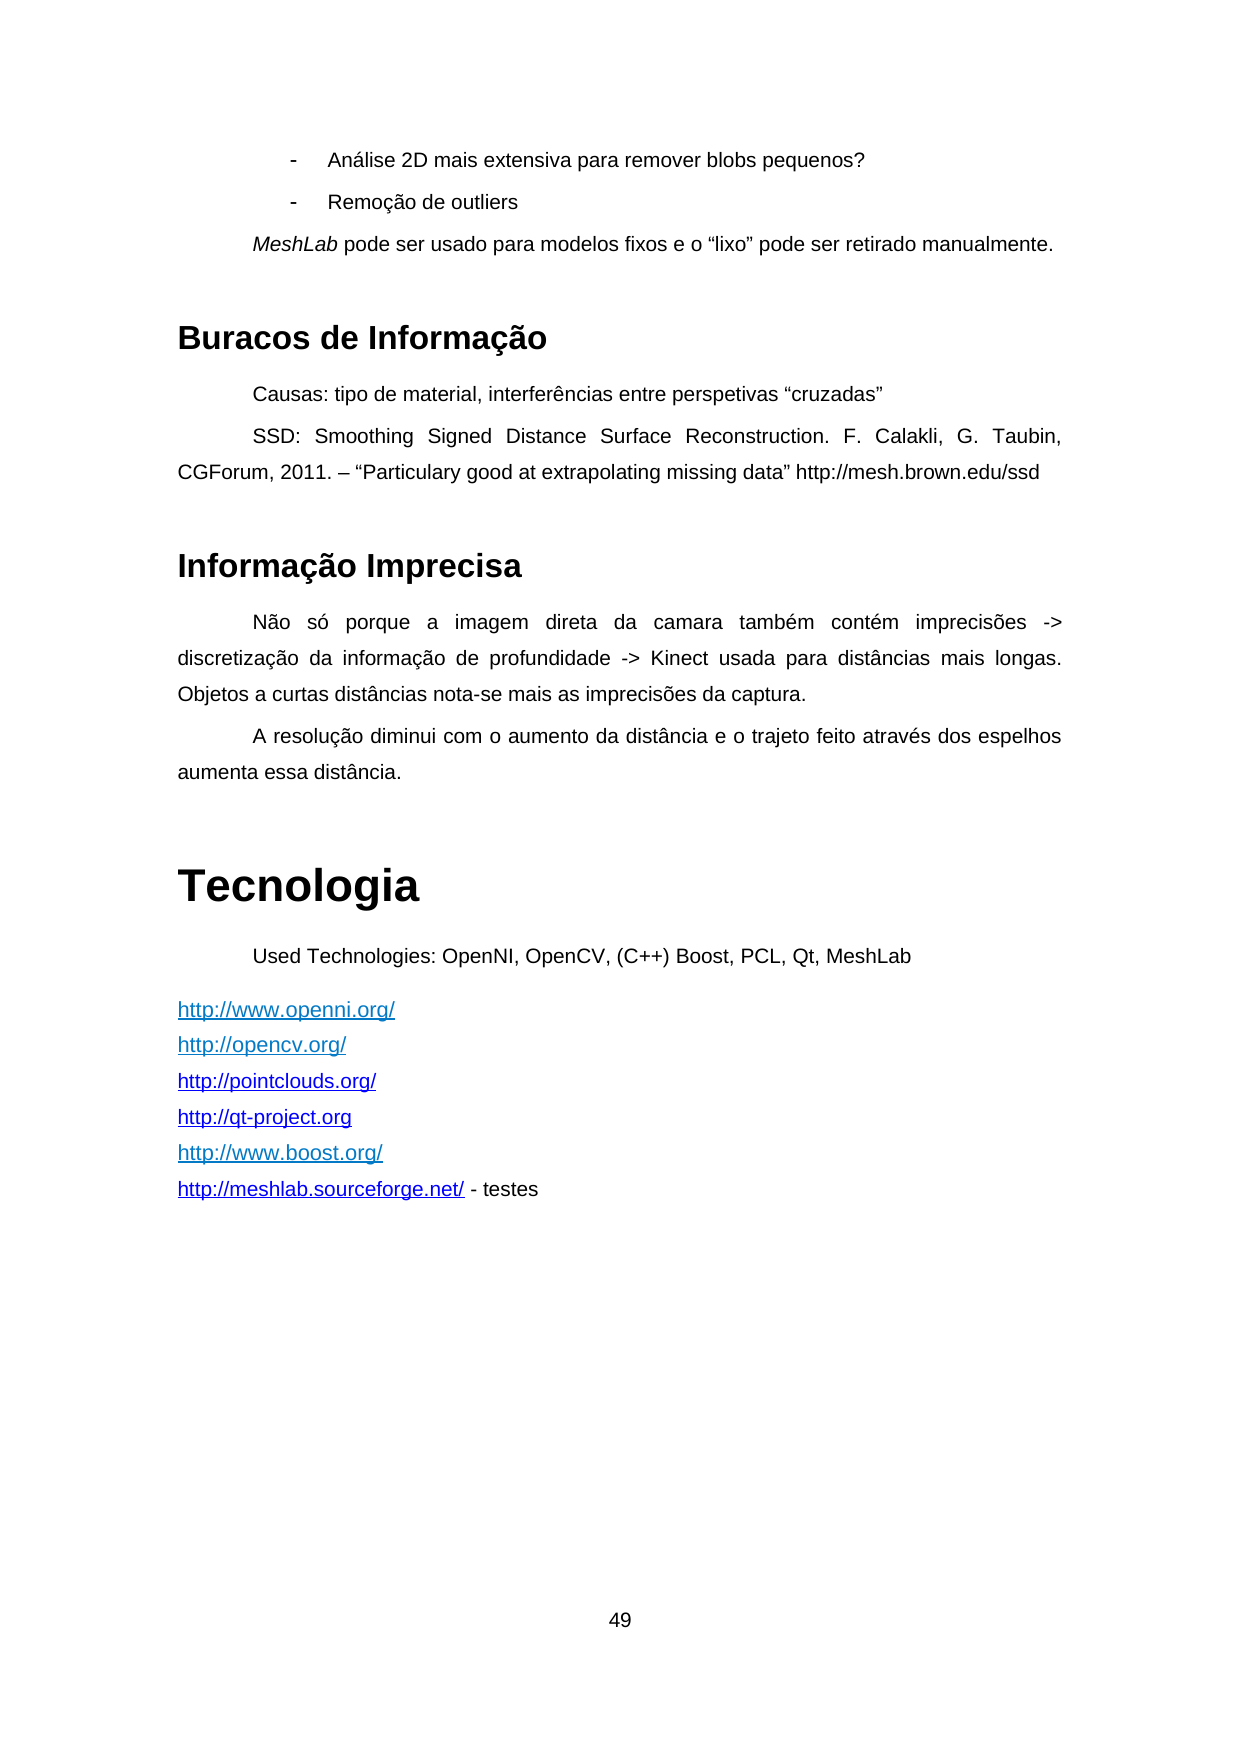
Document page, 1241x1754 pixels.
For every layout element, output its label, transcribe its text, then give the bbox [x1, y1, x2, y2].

text Causas: tipo de material, interferências entre perspetivas “cruzadas” [177, 382, 1063, 406]
text Tecnologia [177, 858, 1063, 911]
text http://www.boost.org/ [177, 1129, 1063, 1164]
text SSD: Smoothing Signed Distance Surface Reconstruction. F. Calakli, G. Taubin, CGForum, 2011. – “Particulary good at extrapolating missing data” http://mesh.brown.edu/ssd [177, 424, 1063, 484]
text Buracos de Informação [177, 318, 1063, 357]
text http://pointclouds.org/ [177, 1057, 1063, 1093]
list Análise 2D mais extensiva para remover blobs pequenos? [290, 148, 1063, 172]
text Informação Imprecisa [177, 546, 1063, 584]
text http://qt-project.org [177, 1093, 1063, 1129]
text A resolução diminui com o aumento da distância e o trajeto feito através dos espelhos aumenta essa distância. [177, 724, 1063, 784]
text Used Technologies: OpenNI, OpenCV, (C++) Boost, PCL, Qt, MeshLab [177, 944, 1063, 968]
text http://www.openni.org/ [177, 986, 1063, 1022]
text Não só porque a imagem direta da camara também contém imprecisões -> discretização da informação de profundidade -> Kinect usada para distâncias mais longas. Objetos a curtas distâncias nota-se mais as imprecisões da captura. [177, 610, 1063, 706]
text http://opencv.org/ [177, 1022, 1063, 1057]
text MeshLab pode ser usado para modelos fixos e o “lixo” pode ser retirado manualmente. [177, 232, 1063, 256]
list Remoção de outliers [290, 190, 1063, 214]
text http://meshlab.sourceforge.net/ - testes [177, 1164, 1063, 1200]
